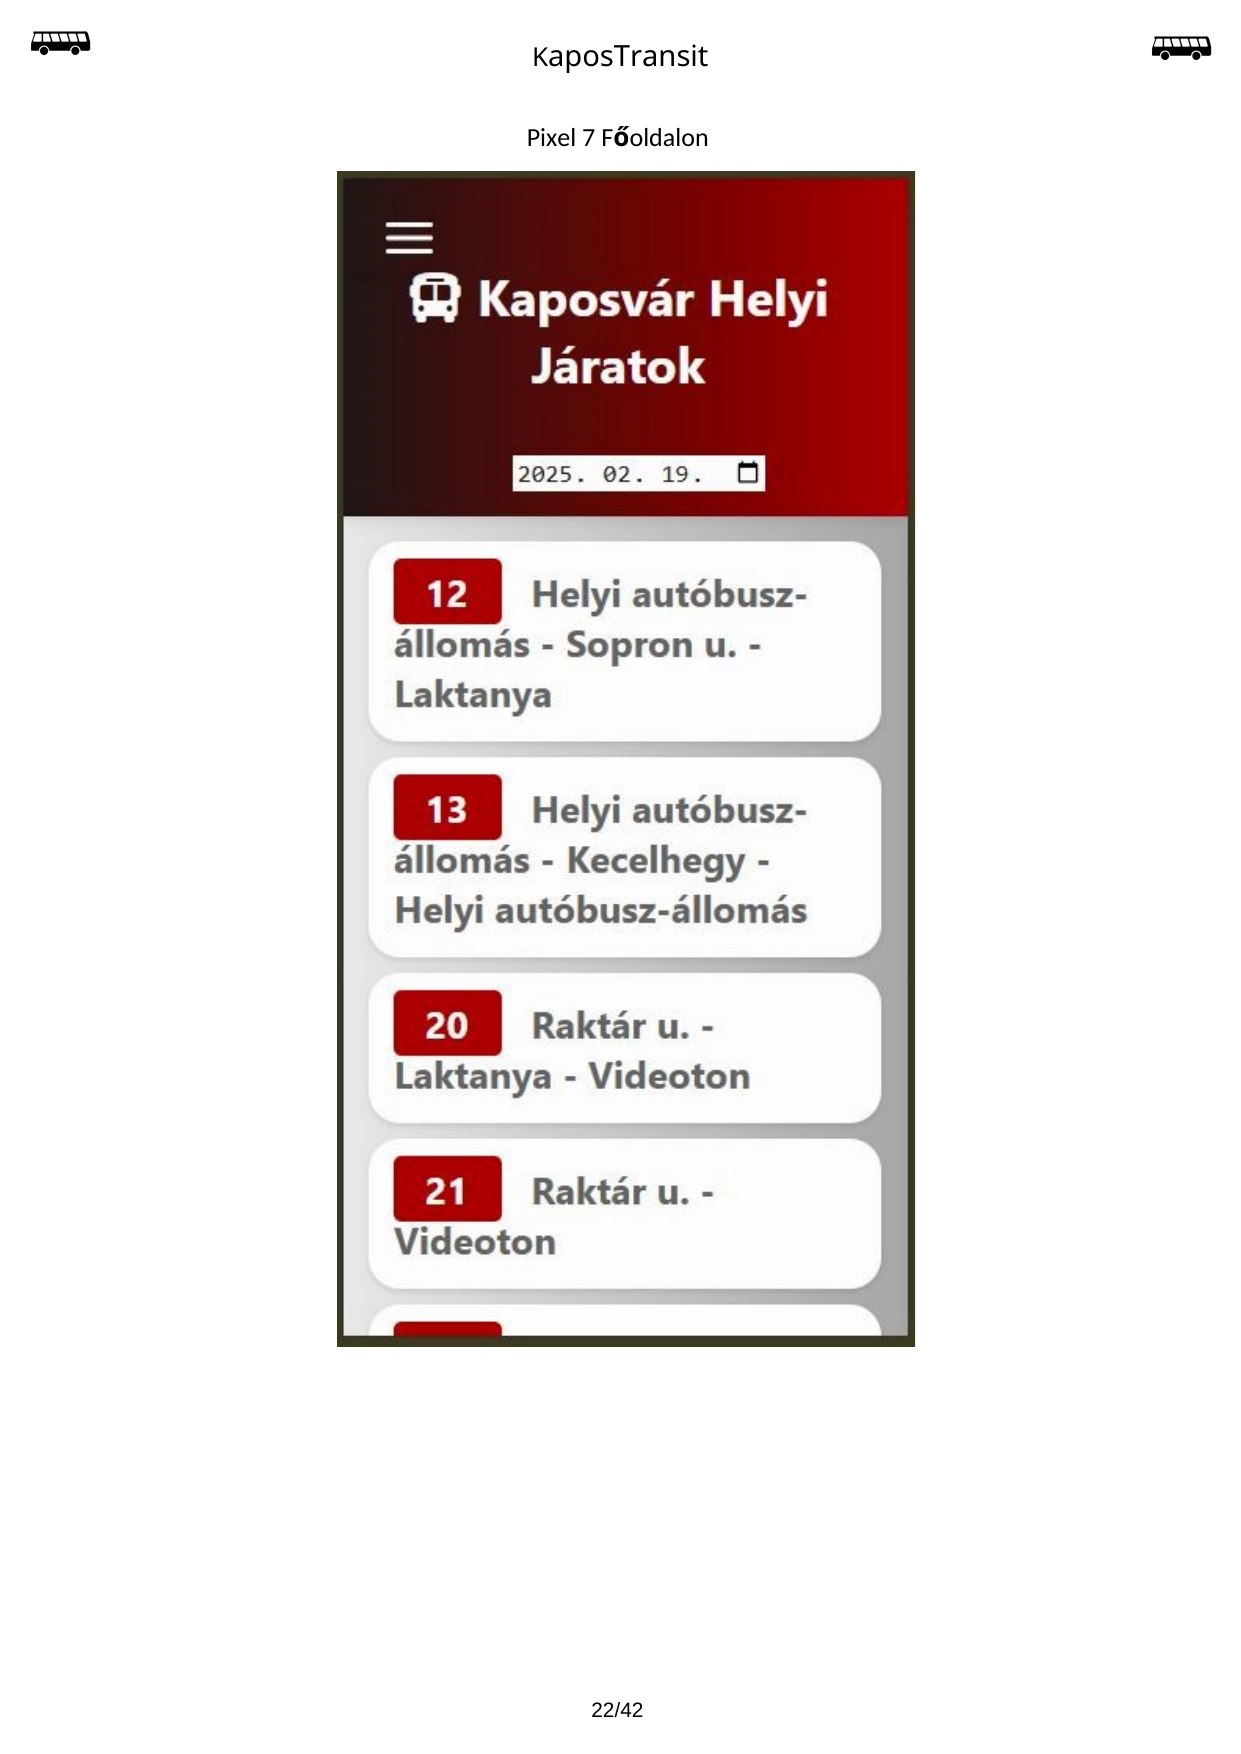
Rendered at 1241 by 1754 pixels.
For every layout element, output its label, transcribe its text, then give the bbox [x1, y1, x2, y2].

picture [1122, 20, 1241, 72]
picture [337, 171, 915, 1347]
subtitle Pixel 7 Főoldalon [527, 118, 1122, 154]
picture [1, 15, 120, 67]
